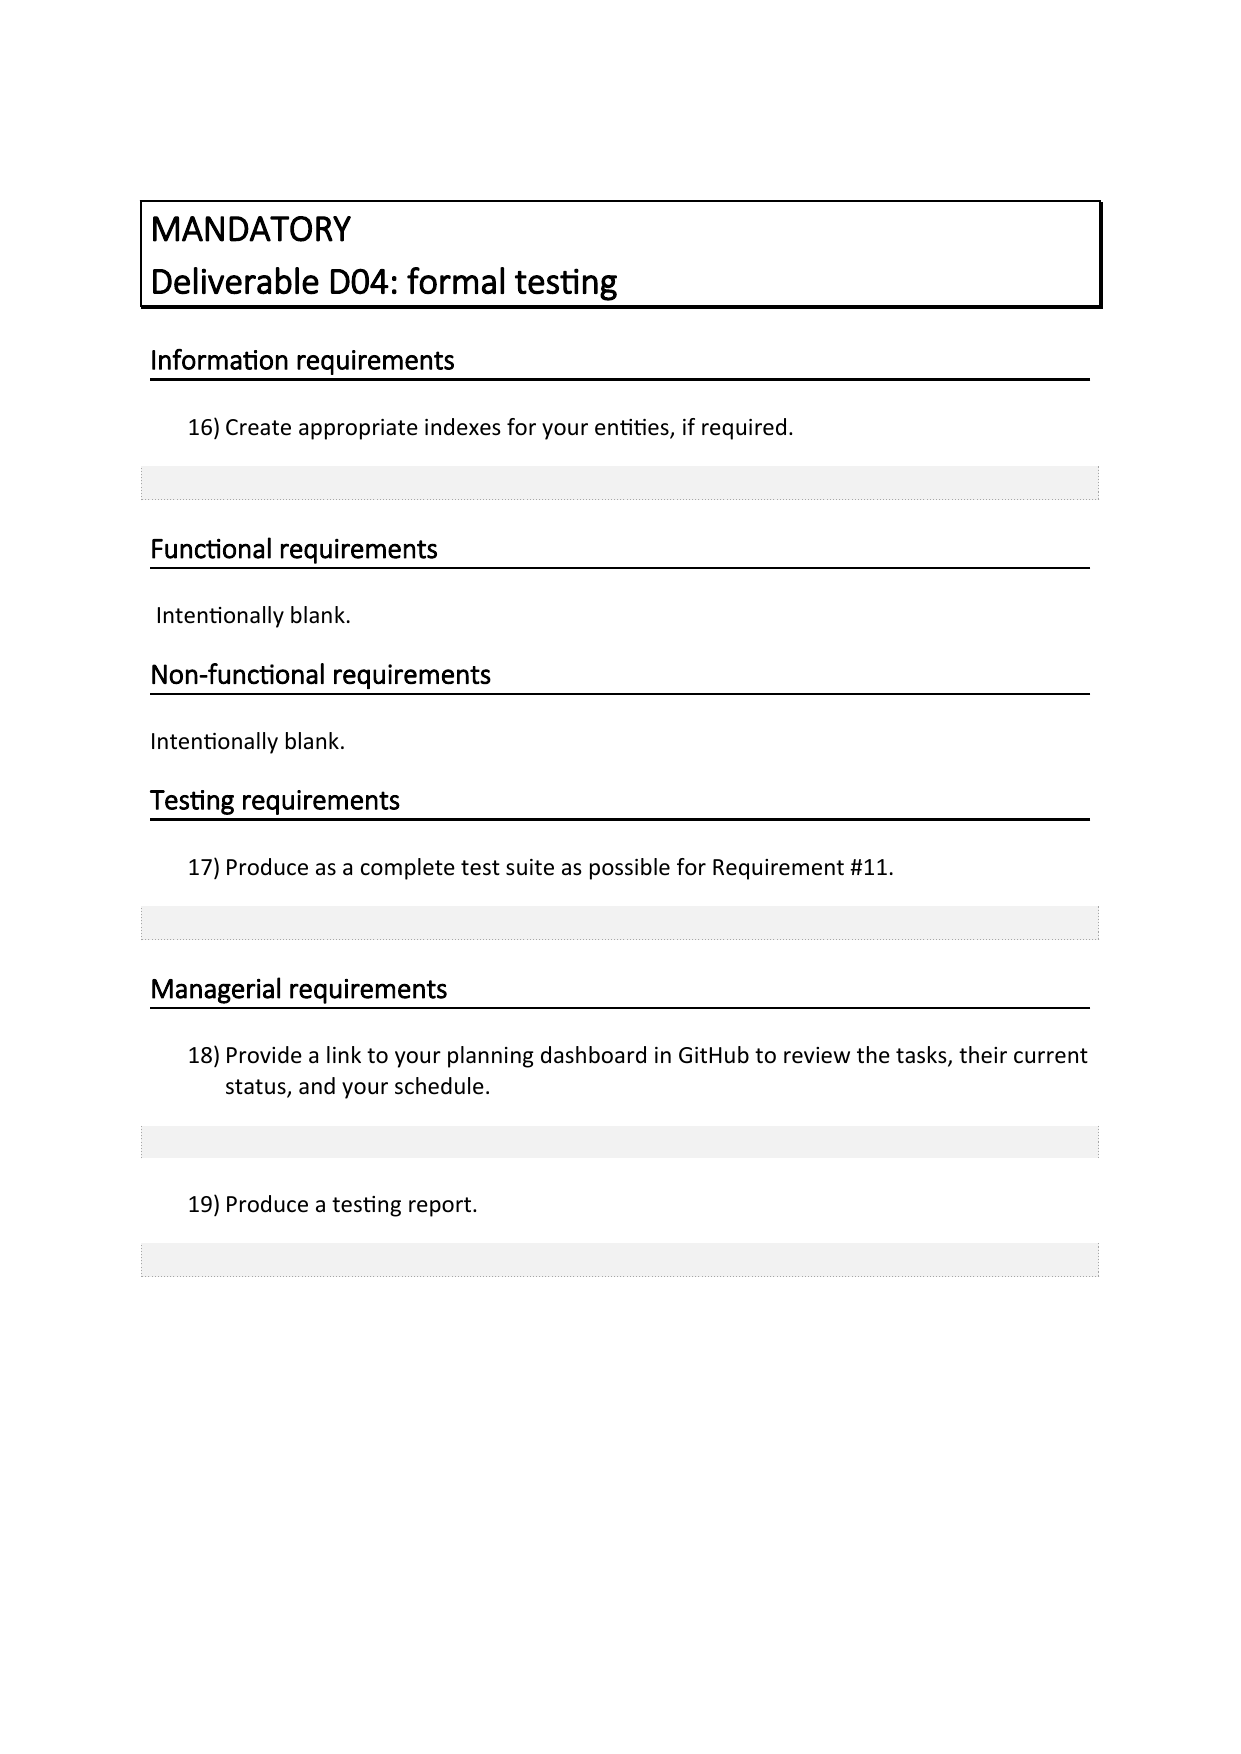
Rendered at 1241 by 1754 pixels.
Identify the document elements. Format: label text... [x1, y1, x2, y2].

subtitle Managerial requirements [150, 969, 1090, 1007]
list Produce a testing report. [187, 1188, 1090, 1218]
subtitle Information requirements [150, 341, 1090, 378]
subtitle MANDATORY Deliverable D04: formal testing [142, 202, 1099, 305]
list Produce as a complete test suite as possible for Requirement #11. [187, 851, 1090, 881]
subtitle Testing requirements [150, 781, 1090, 818]
subtitle Non-functional requirements [150, 655, 1090, 693]
subtitle Functional requirements [150, 529, 1090, 567]
list Provide a link to your planning dashboard in GitHub to review the tasks, their current status, and your schedule. [187, 1040, 1090, 1101]
text Intentionally blank. [150, 725, 1090, 756]
text Intentionally blank. [150, 600, 1090, 630]
list Create appropriate indexes for your entities, if required. [187, 411, 1090, 441]
